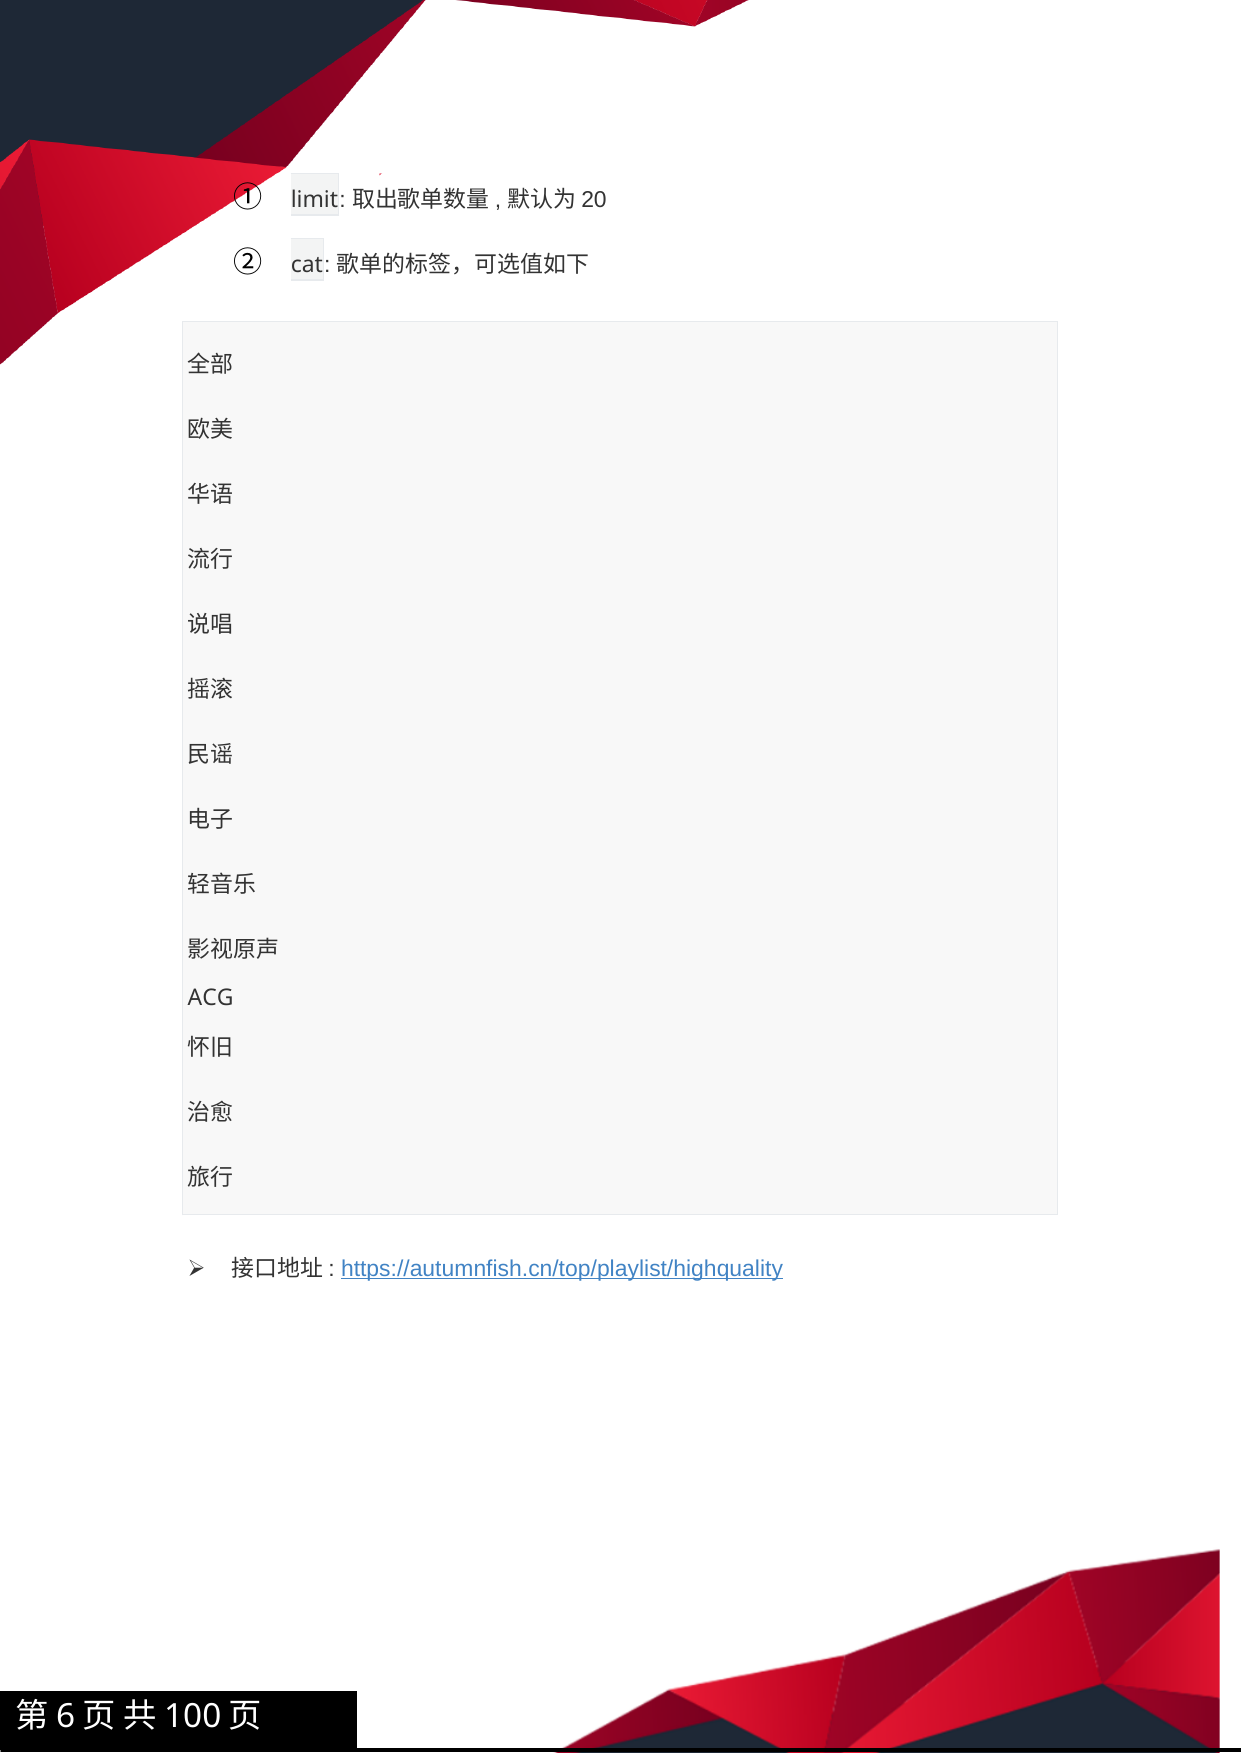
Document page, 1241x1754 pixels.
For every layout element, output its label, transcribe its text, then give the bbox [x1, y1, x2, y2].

list cat: 歌单的标签，可选值如下 [187, 227, 1053, 292]
list 接口地址 : https://autumnfish.cn/top/playlist/highquality [187, 1234, 1053, 1299]
picture [0, 0, 777, 387]
picture [0, 1488, 1241, 1753]
list limit: 取出歌单数量 , 默认为 20 [187, 162, 1053, 227]
list 全部 欧美 华语 流行 说唱 摇滚 民谣 电子 轻音乐 影视原声 ACG 怀旧 治愈 旅行 [183, 322, 1057, 1214]
